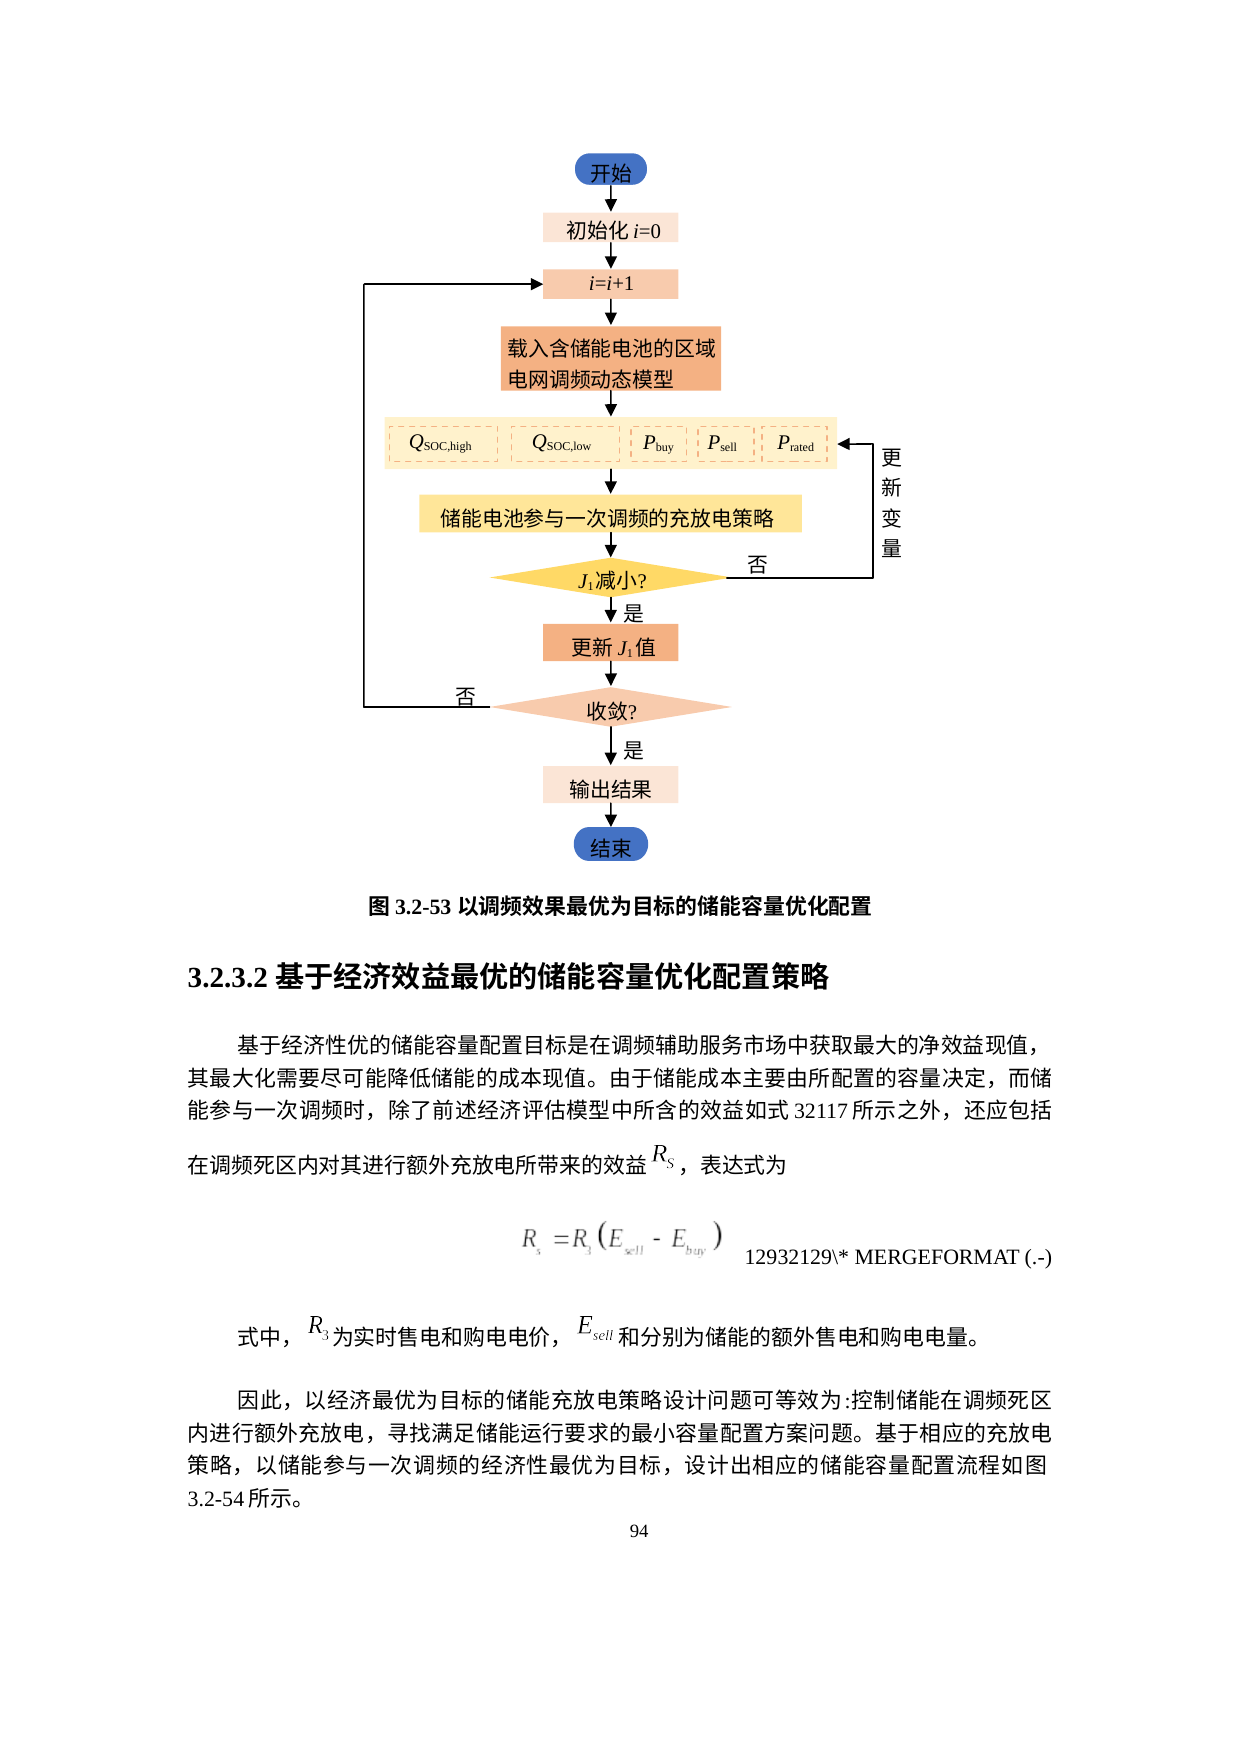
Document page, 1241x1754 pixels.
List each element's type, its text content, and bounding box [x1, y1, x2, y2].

subtitle 基于经济效益最优的储能容量优化配置策略 [187, 942, 1053, 1007]
text 式中，为实时售电和购电电价，和分别为储能的额外售电和购电电量。 [187, 1297, 1053, 1362]
text 基于经济性优的储能容量配置目标是在调频辅助服务市场中获取最大的净效益现值，其最大化需要尽可能降低储能的成本现值。由于储能成本主要由所配置的容量决定，而储能参与一次调频时，除了前述经济评估模型中所含的效益如式所示之外，还应包括在调频死区内对其进行额外充放电所带来的效益，表达式为 [187, 1028, 1053, 1191]
